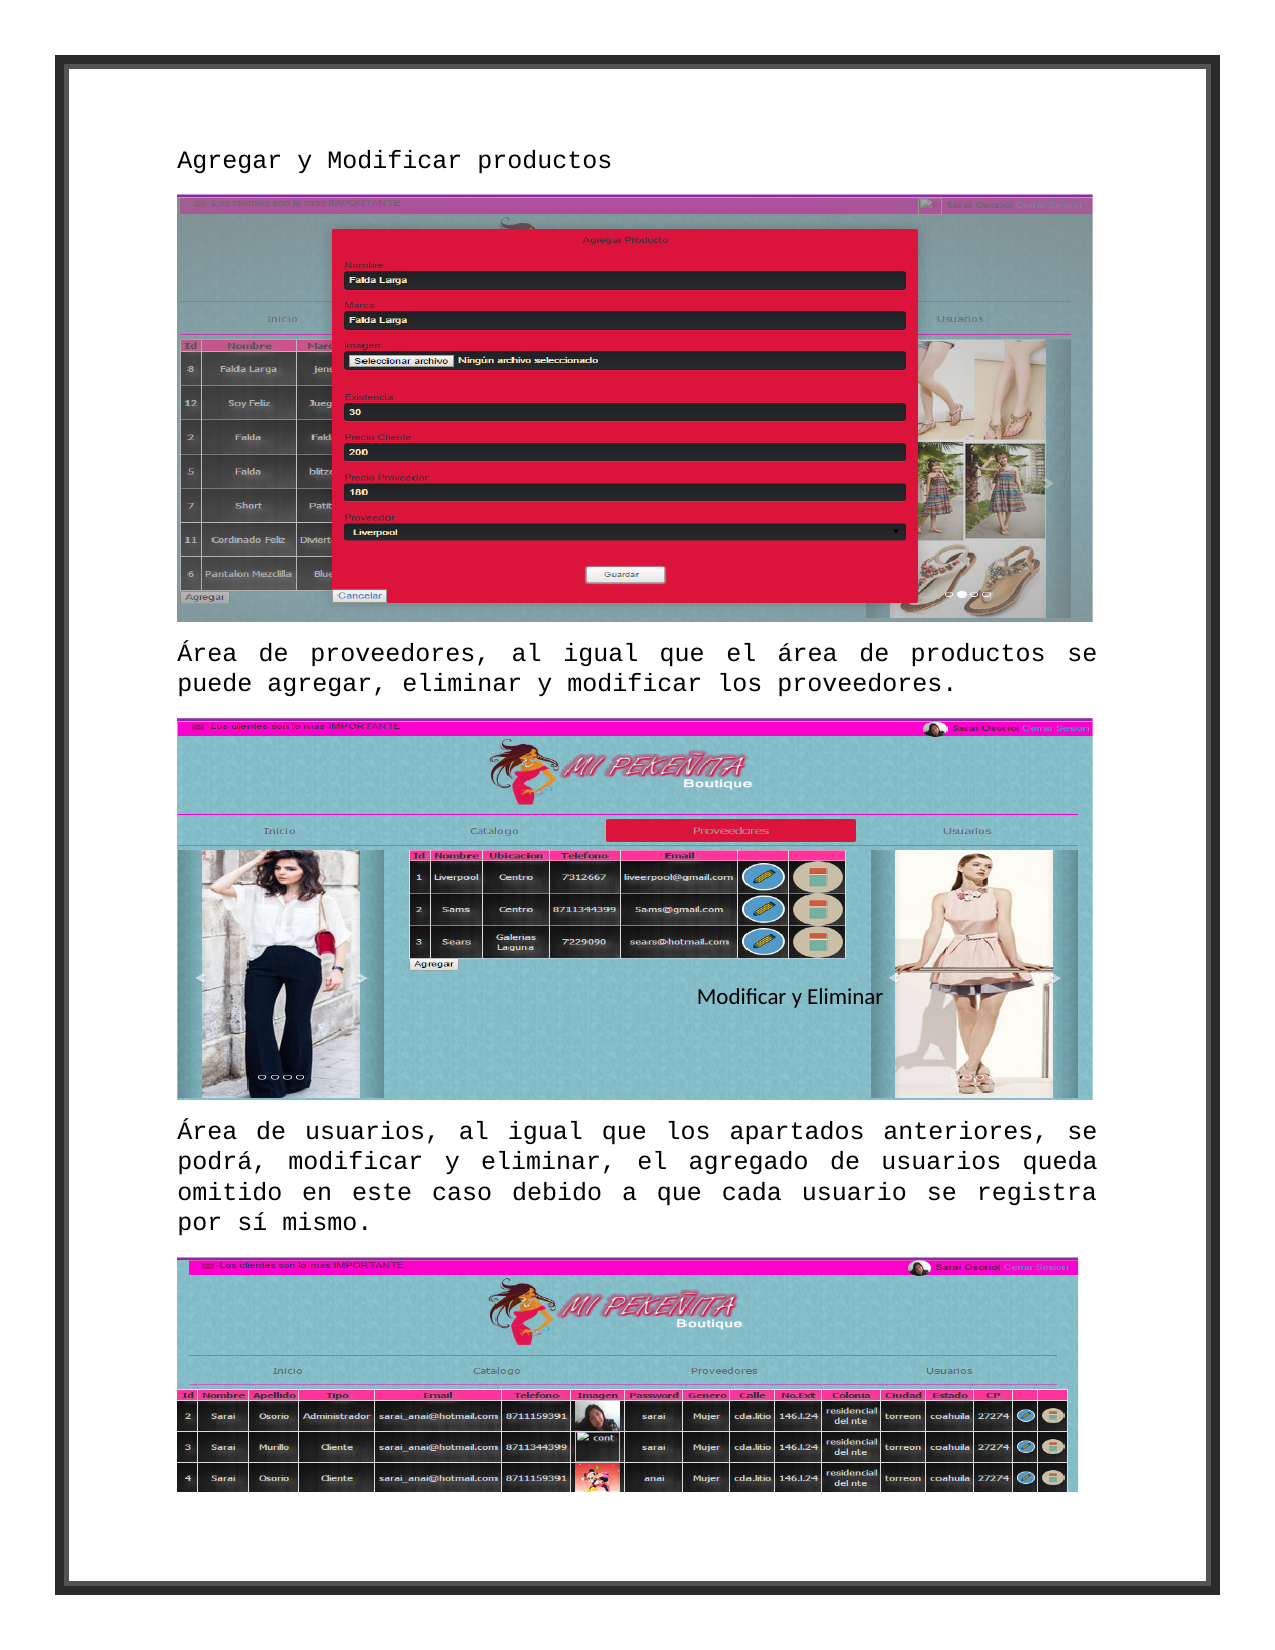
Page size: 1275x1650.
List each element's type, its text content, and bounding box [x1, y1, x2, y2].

picture [177, 1257, 1079, 1492]
picture [177, 717, 1093, 1100]
text Área de usuarios, al igual que los apartados anteriores, se podrá, modificar y eliminar, el agregado de usuarios queda omitido en este caso debido a que cada usuario se registra por sí mismo. [177, 1118, 1098, 1238]
picture [177, 194, 1093, 622]
text Área de proveedores, al igual que el área de productos se puede agregar, eliminar y modificar los proveedores. [177, 640, 1098, 699]
text Agregar y Modificar productos [177, 148, 1098, 176]
